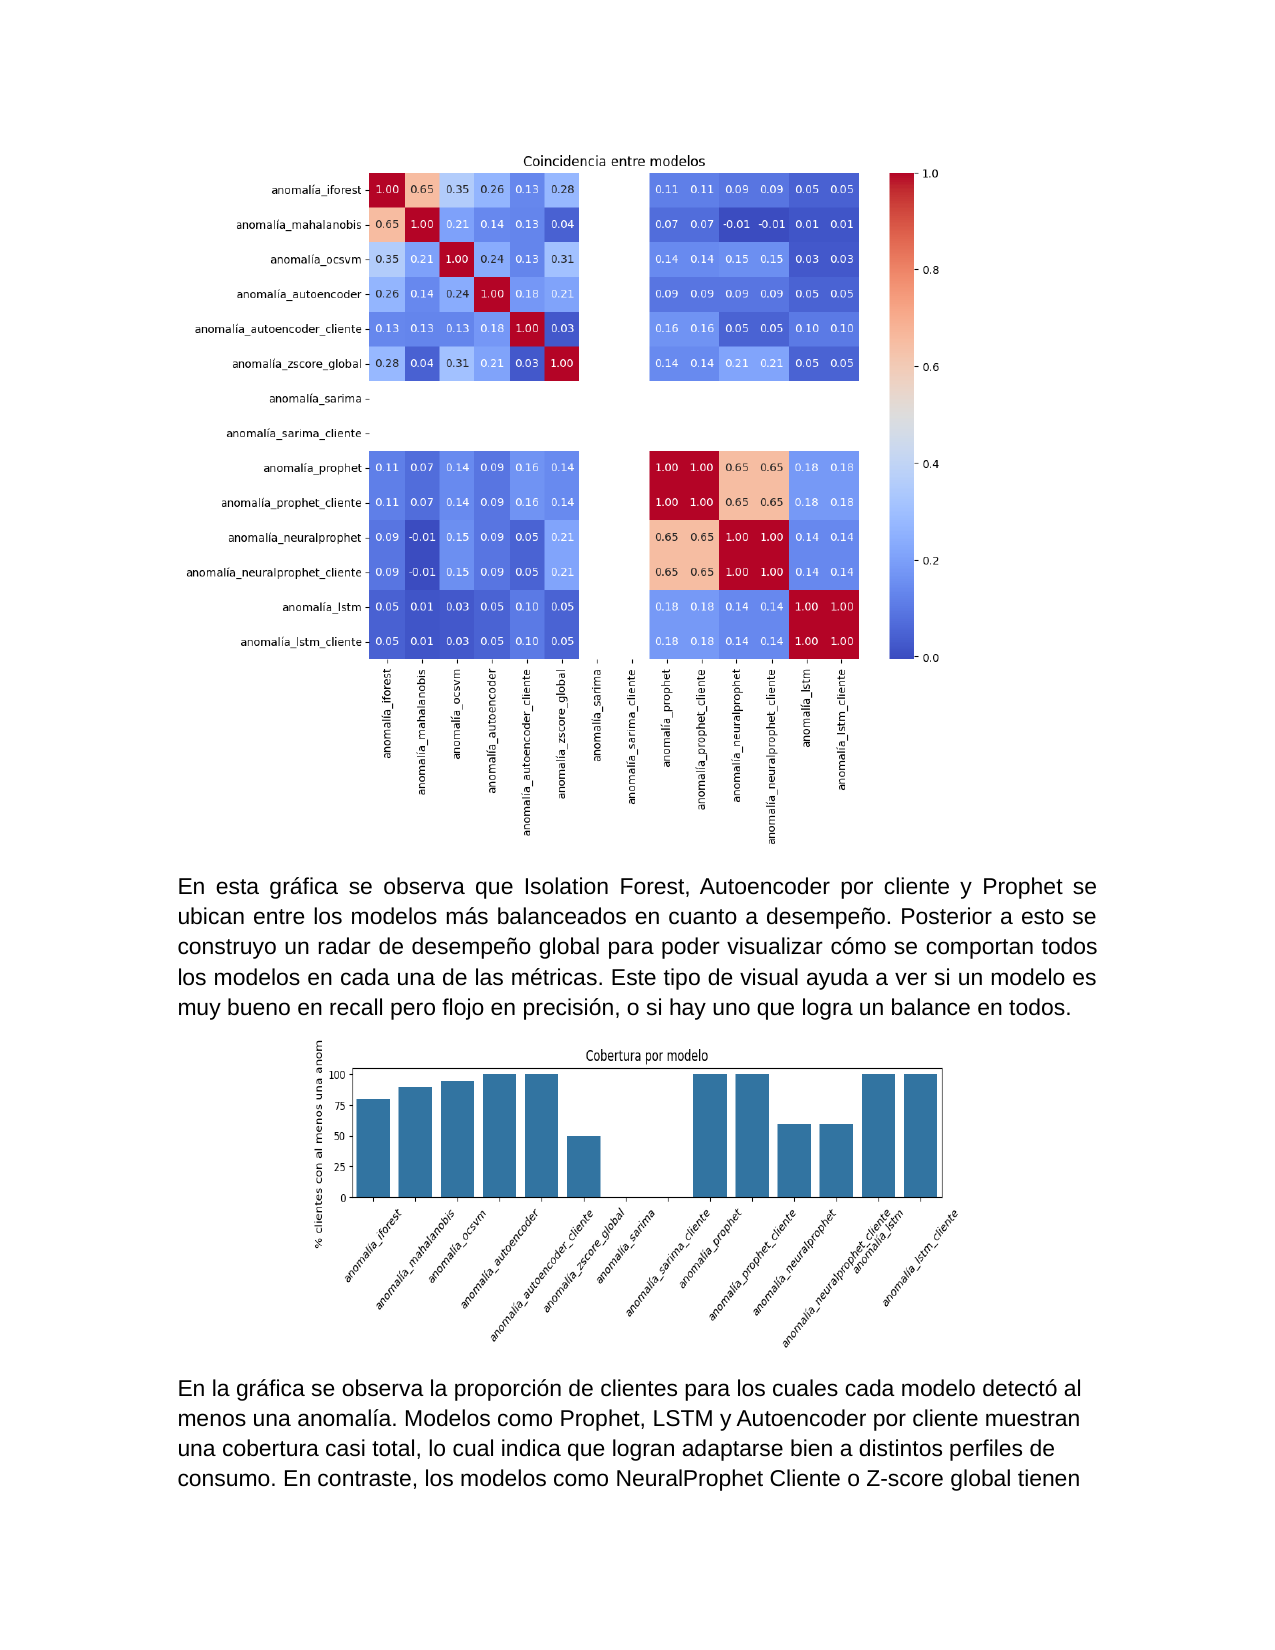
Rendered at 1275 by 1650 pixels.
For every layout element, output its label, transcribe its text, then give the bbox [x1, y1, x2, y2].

text En esta gráfica se observa que Isolation Forest, Autoencoder por cliente y Prophet se ubican entre los modelos más balanceados en cuanto a desempeño. Posterior a esto se construyo un radar de desempeño global para poder visualizar cómo se comportan todos los modelos en cada una de las métricas. Este tipo de visual ayuda a ver si un modelo es muy bueno en recall pero flojo en precisión, o si hay uno que logra un balance en todos. [177, 873, 1098, 1020]
picture [177, 147, 946, 851]
picture [308, 1040, 967, 1353]
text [177, 1375, 1098, 1492]
